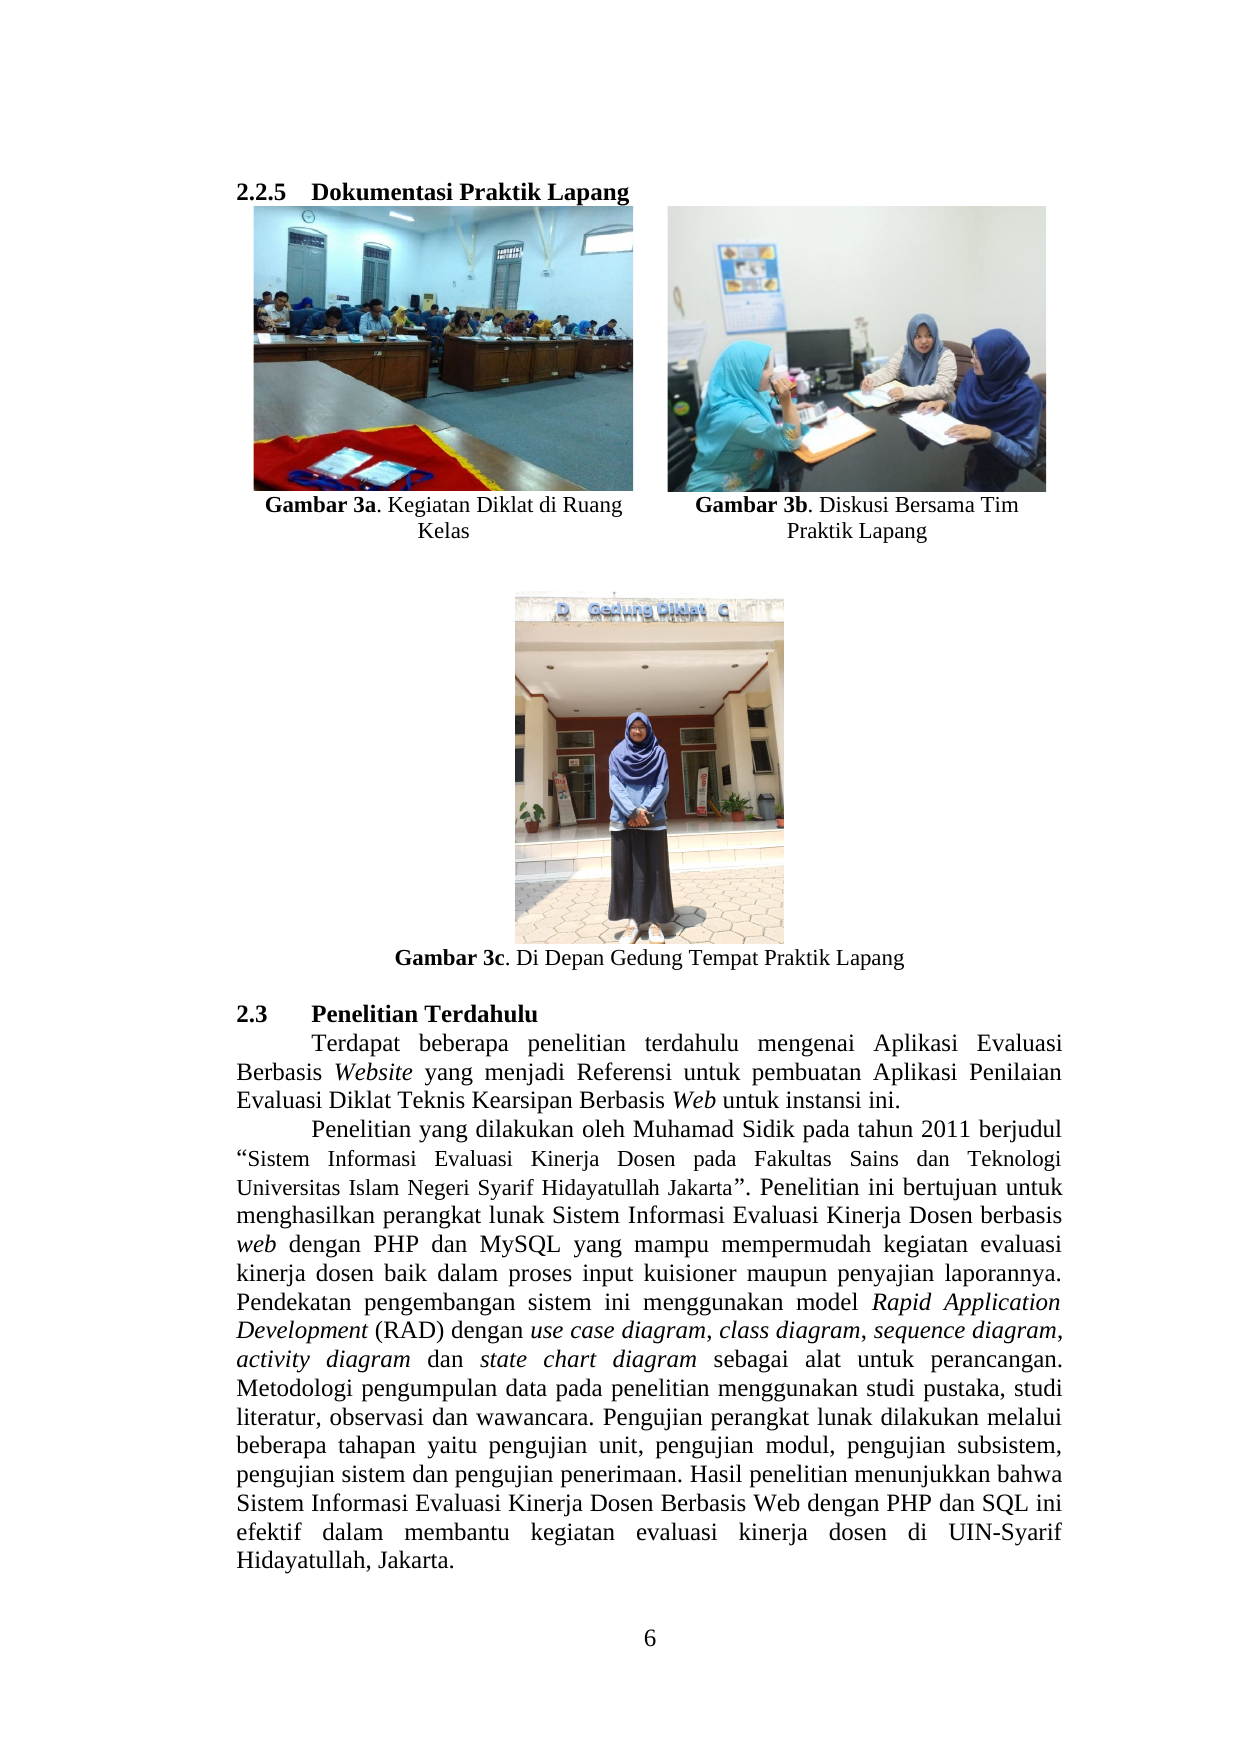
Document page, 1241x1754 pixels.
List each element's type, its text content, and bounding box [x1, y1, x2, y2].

table_header Gambar 3b. Diskusi Bersama Tim Praktik Lapang [651, 206, 1063, 591]
table_header Gambar 3a. Kegiatan Diklat di Ruang Kelas [236, 206, 651, 591]
subtitle Dokumentasi Praktik Lapang [236, 177, 1063, 206]
table_cell Gambar 3c. Di Depan Gedung Tempat Praktik Lapang [236, 591, 1063, 999]
subtitle Penelitian Terdahulu [236, 999, 1063, 1028]
text Terdapat beberapa penelitian terdahulu mengenai Aplikasi Evaluasi Berbasis Website yang menjadi Referensi untuk pembuatan Aplikasi Penilaian Evaluasi Diklat Teknis Kearsipan Berbasis Web untuk instansi ini. [236, 1028, 1063, 1114]
picture [253, 206, 634, 491]
picture [667, 206, 1047, 492]
picture [515, 591, 784, 944]
text Penelitian yang dilakukan oleh Muhamad Sidik pada tahun 2011 berjudul “Sistem Informasi Evaluasi Kinerja Dosen pada Fakultas Sains dan Teknologi Universitas Islam Negeri Syarif Hidayatullah Jakarta”. Penelitian ini bertujuan untuk menghasilkan perangkat lunak Sistem Informasi Evaluasi Kinerja Dosen berbasis web dengan PHP dan MySQL yang mampu mempermudah kegiatan evaluasi kinerja dosen baik dalam proses input kuisioner maupun penyajian laporannya. Pendekatan pengembangan sistem ini menggunakan model Rapid Application Development (RAD) dengan use case diagram, class diagram, sequence diagram, activity diagram dan state chart diagram sebagai alat untuk perancangan. Metodologi pengumpulan data pada penelitian menggunakan studi pustaka, studi literatur, observasi dan wawancara. Pengujian perangkat lunak dilakukan melalui beberapa tahapan yaitu pengujian unit, pengujian modul, pengujian subsistem, pengujian sistem dan pengujian penerimaan. Hasil penelitian menunjukkan bahwa Sistem Informasi Evaluasi Kinerja Dosen Berbasis Web dengan PHP dan SQL ini efektif dalam membantu kegiatan evaluasi kinerja dosen di UIN-Syarif Hidayatullah, Jakarta. [236, 1114, 1063, 1574]
